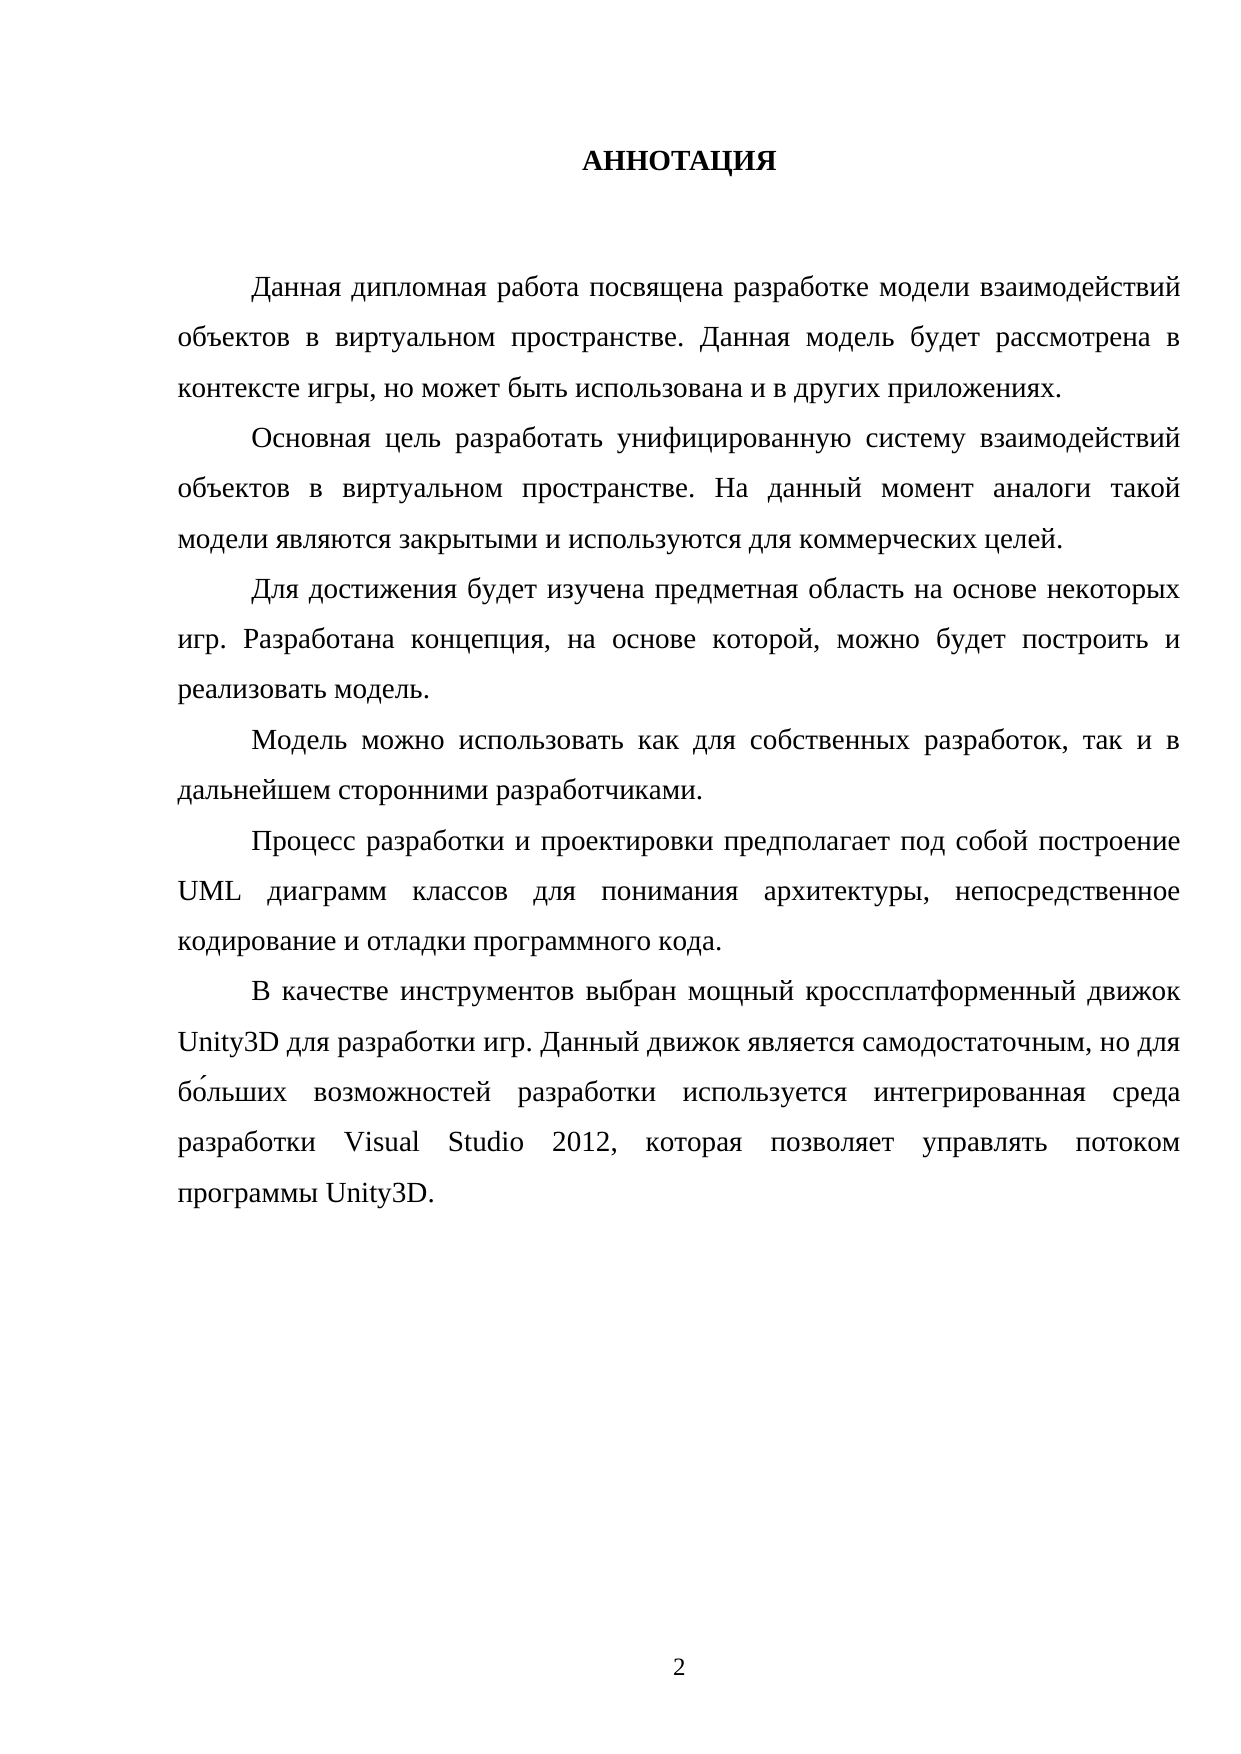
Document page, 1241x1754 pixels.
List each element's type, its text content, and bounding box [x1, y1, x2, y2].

text Основная цель разработать унифицированную систему взаимодействий объектов в виртуальном пространстве. На данный момент аналоги такой модели являются закрытыми и используются для коммерческих целей. [177, 420, 1181, 554]
text Данная дипломная работа посвящена разработке модели взаимодействий объектов в виртуальном пространстве. Данная модель будет рассмотрена в контексте игры, но может быть использована и в других приложениях. [177, 269, 1181, 403]
subtitle АННОТАЦИЯ [177, 143, 1181, 177]
text Модель можно использовать как для собственных разработок, так и в дальнейшем сторонними разработчиками. [177, 722, 1181, 806]
text В качестве инструментов выбран мощный кроссплатформенный движок Unity3D для разработки игр. Данный движок является самодостаточным, но для бо́льших возможностей разработки используется интегрированная среда разработки Visual Studio 2012, которая позволяет управлять потоком программы Unity3D. [177, 973, 1181, 1208]
text Для достижения будет изучена предметная область на основе некоторых игр. Разработана концепция, на основе которой, можно будет построить и реализовать модель. [177, 571, 1181, 705]
text Процесс разработки и проектировки предполагает под собой построение UML диаграмм классов для понимания архитектуры, непосредственное кодирование и отладки программного кода. [177, 823, 1181, 957]
